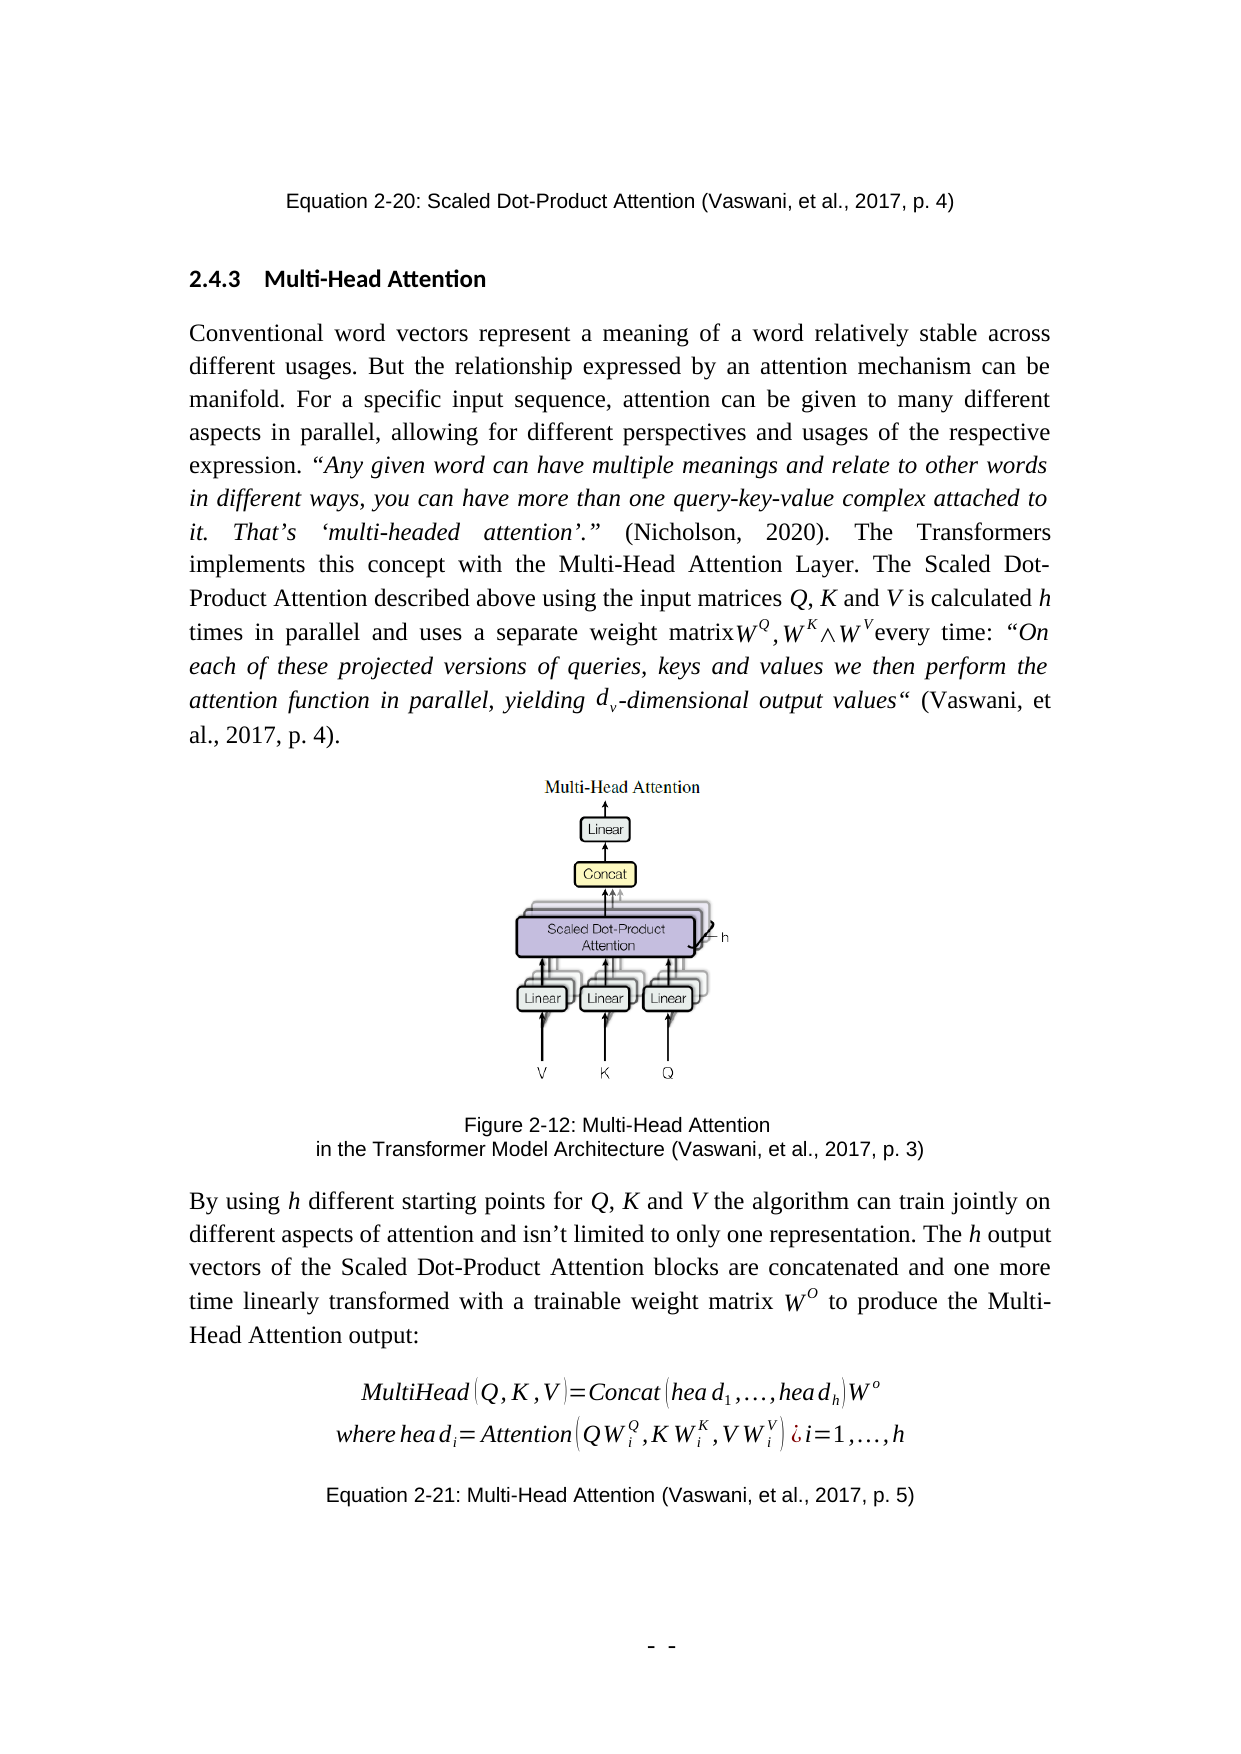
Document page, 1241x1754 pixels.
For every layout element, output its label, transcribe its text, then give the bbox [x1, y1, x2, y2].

text Equation 2-21: Multi-Head Attention [189, 1483, 1051, 1507]
text Conventional word vectors represent a meaning of a word relatively stable across different usages. But the relationship expressed by an attention mechanism can be manifold. For a specific input sequence, attention can be given to many different aspects in parallel, allowing for different perspectives and usages of the respective expression. “Any given word can have multiple meanings and relate to other words in different ways, you can have more than one query-key-value complex attached to it. That’s ‘multi-headed attention’.”. The Transformers implements this concept with the Multi-Head Attention Layer. The Scaled Dot-Product Attention described above using the input matrices Q, K and V is calculated h times in parallel and uses a separate weight matrixevery time: “On each of these projected versions of queries, keys and values we then perform the attention function in parallel, yielding -dimensional output values“. [189, 318, 1051, 748]
text By using h different starting points for Q, K and V the algorithm can train jointly on different aspects of attention and isn’t limited to only one representation. The h output vectors of the Scaled Dot-Product Attention blocks are concatenated and one more time linearly transformed with a trainable weight matrix to produce the Multi-Head Attention output: [189, 1186, 1051, 1349]
subtitle Multi-Head Attention [189, 263, 1051, 293]
text Equation 2-20: Scaled Dot-Product Attention [189, 189, 1051, 213]
picture [507, 773, 733, 1084]
text Figure 2-10: Multi-Head Attention in the Transformer Model Architecture [189, 1113, 1051, 1161]
